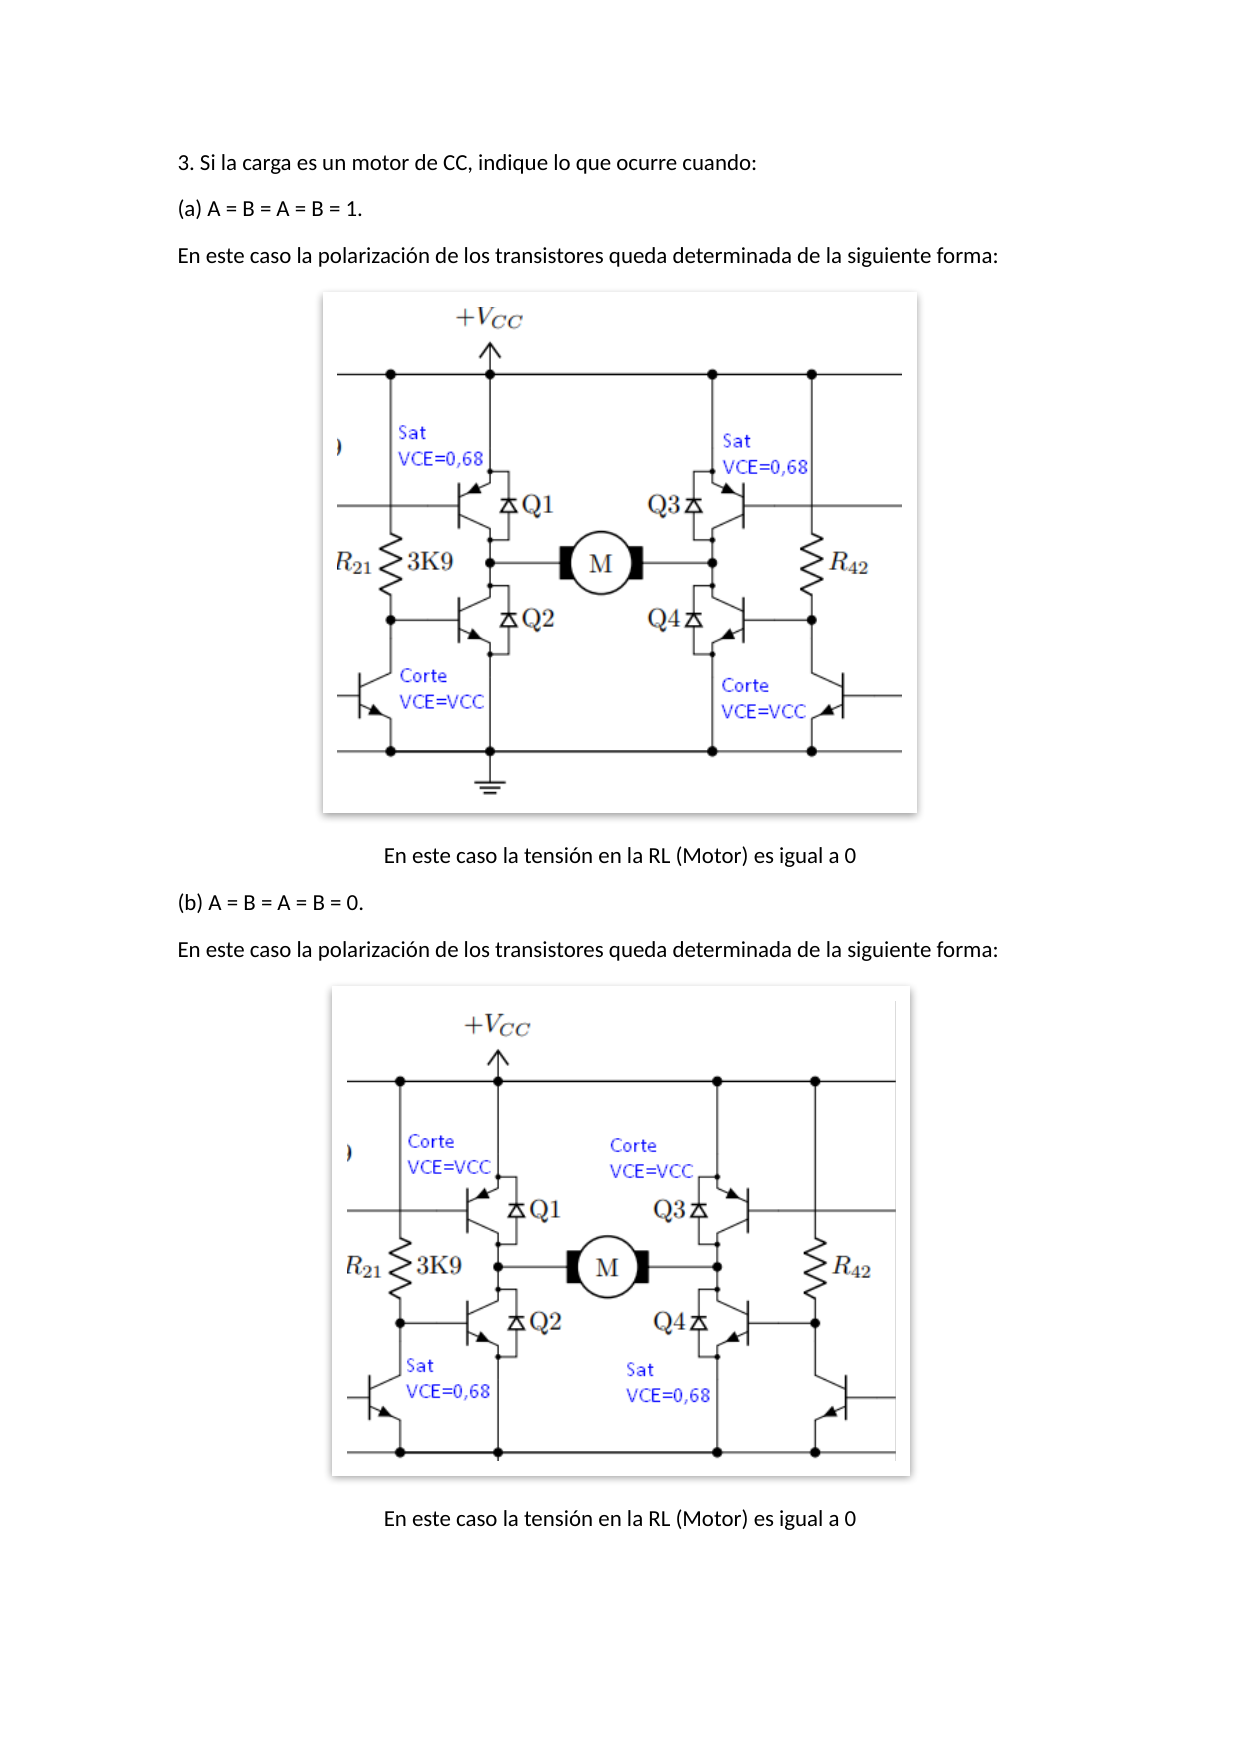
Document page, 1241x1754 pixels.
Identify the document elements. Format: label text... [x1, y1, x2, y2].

text 3. Si la carga es un motor de CC, indique lo que ocurre cuando: [177, 148, 1063, 176]
text En este caso la polarización de los transistores queda determinada de la siguiente forma: [177, 935, 1063, 963]
picture [347, 1001, 896, 1461]
text En este caso la tensión en la RL (Motor) es igual a 0 [177, 842, 1063, 869]
text (a) A = B = A = B = 1. [177, 194, 1063, 222]
text En este caso la tensión en la RL (Motor) es igual a 0 [177, 1504, 1063, 1532]
text En este caso la polarización de los transistores queda determinada de la siguiente forma: [177, 241, 1063, 269]
text (b) A = B = A = B = 0. [177, 888, 1063, 916]
picture [337, 307, 902, 799]
